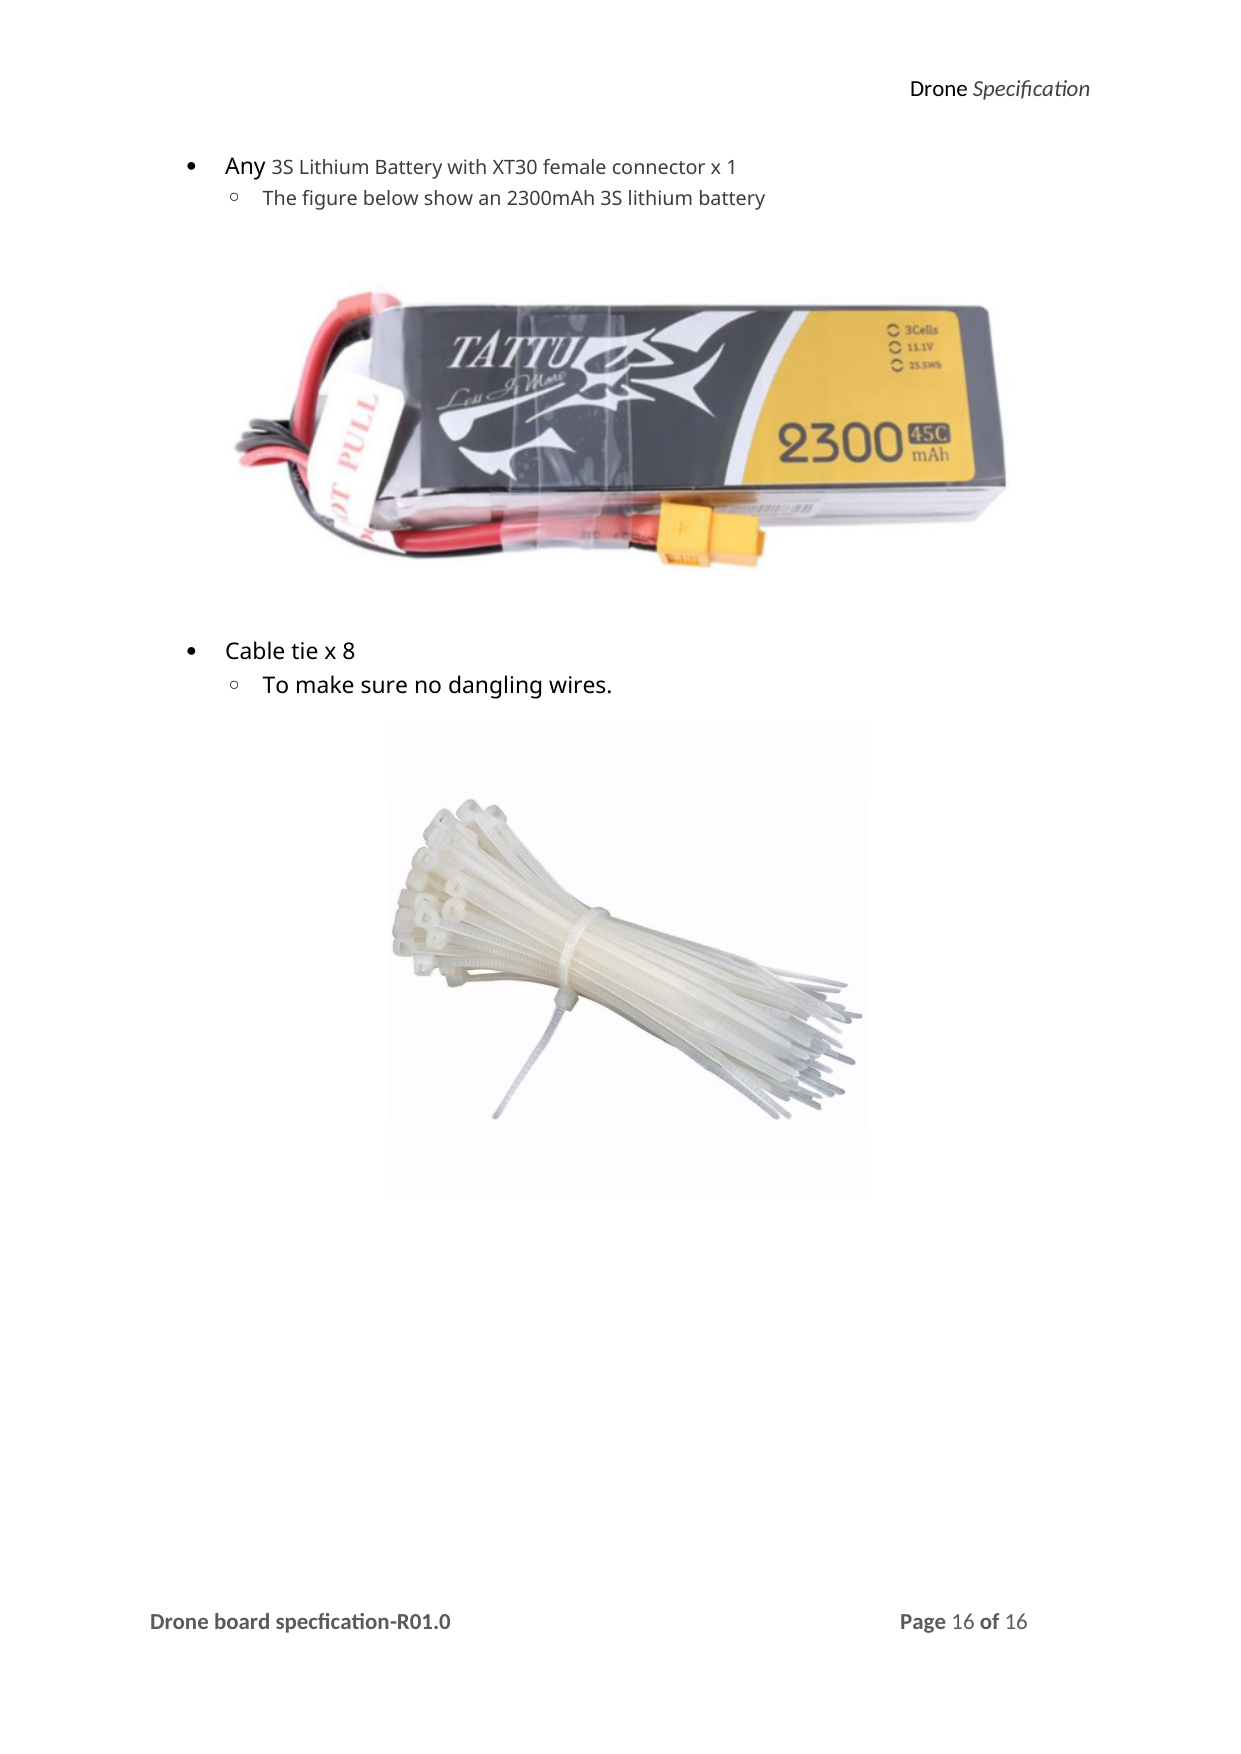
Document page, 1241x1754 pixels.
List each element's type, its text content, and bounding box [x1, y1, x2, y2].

list Any 3S Lithium Battery with XT30 female connector x 1 [187, 150, 1090, 181]
picture [388, 720, 869, 1201]
picture [218, 212, 1022, 597]
list The figure below show an 2300mAh 3S lithium battery [225, 184, 1090, 211]
list To make sure no dangling wires. [225, 669, 1090, 700]
list Cable tie x 8 [187, 635, 1090, 666]
